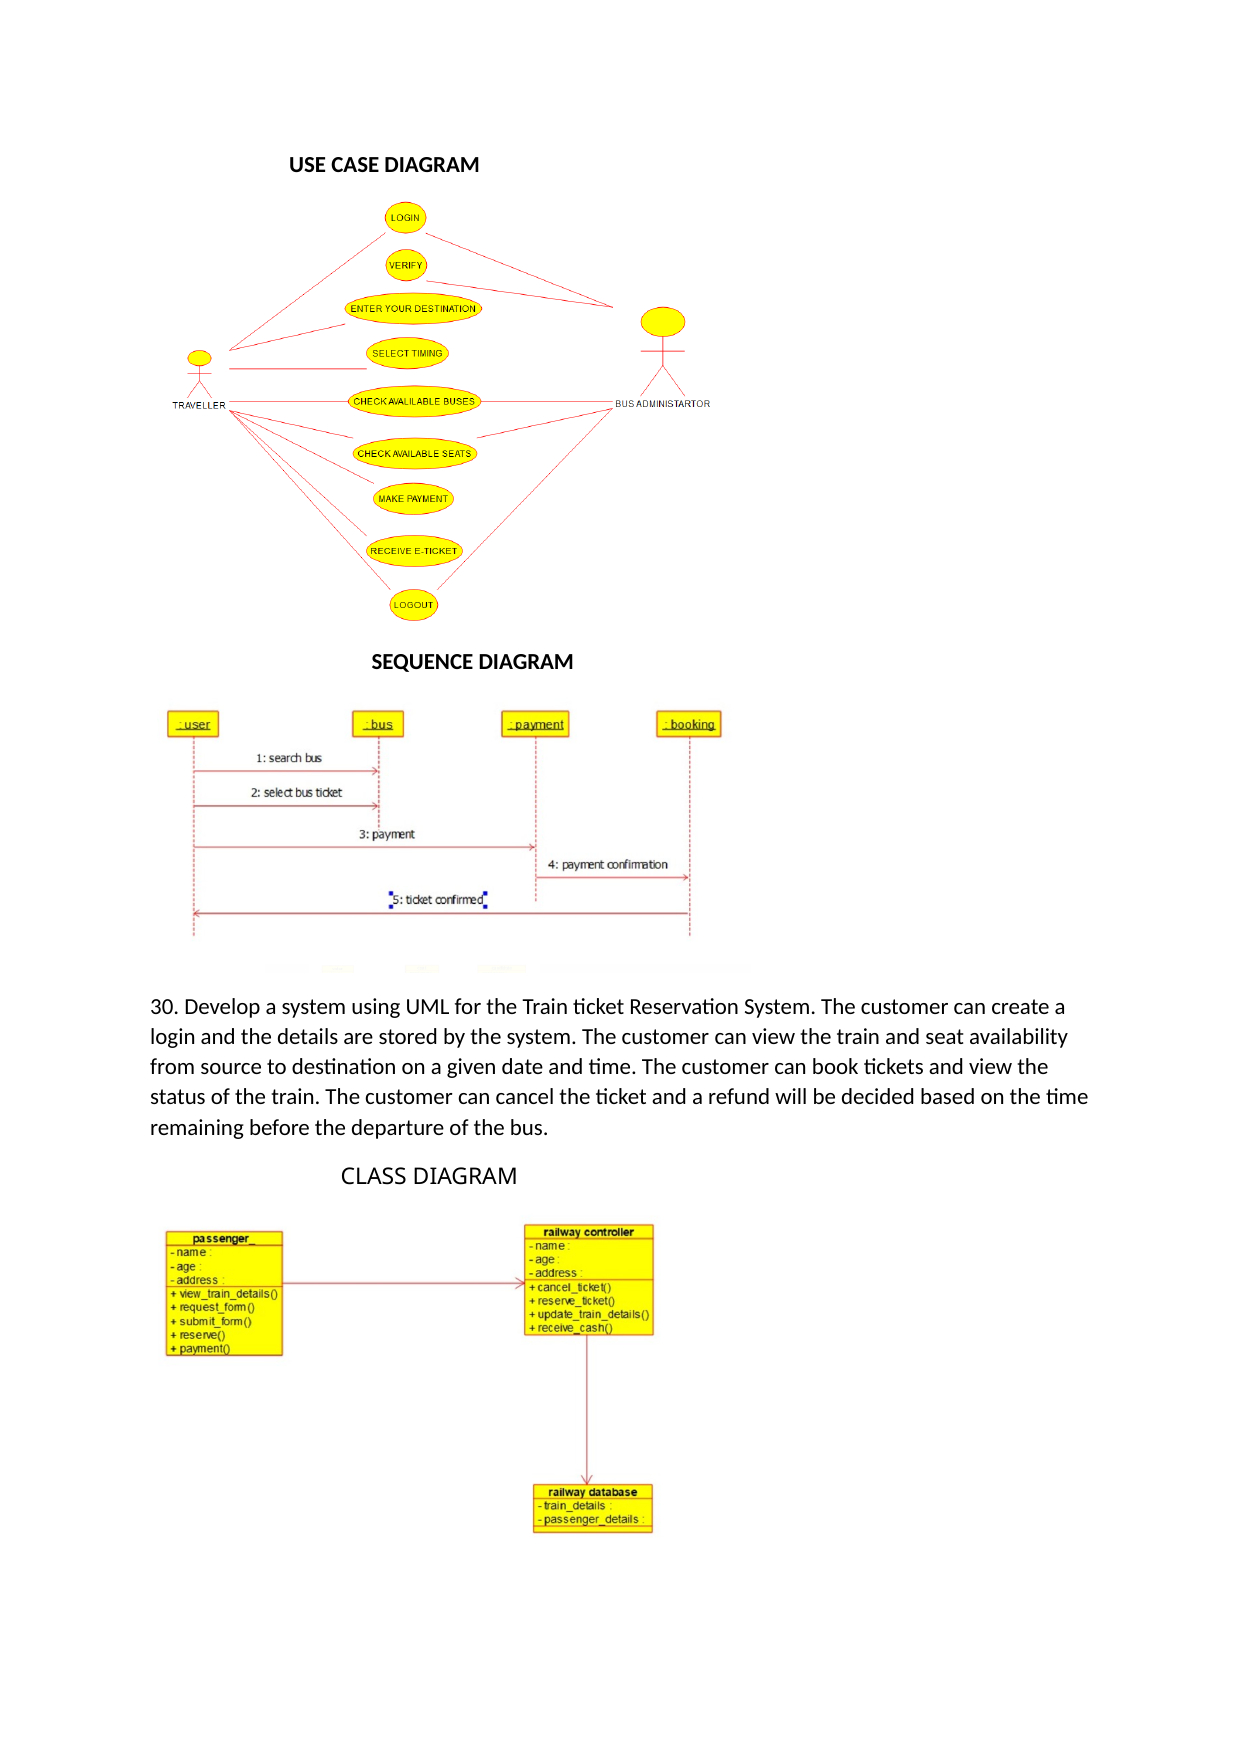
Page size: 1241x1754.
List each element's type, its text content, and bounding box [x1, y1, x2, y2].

text 30. Develop a system using UML for the Train ticket Reservation System. The customer can create a login and the details are stored by the system. The customer can view the train and seat availability from source to destination on a given date and time. The customer can book tickets and view the status of the train. The customer can cancel the ticket and a refund will be decided based on the time remaining before the departure of the bus. [150, 992, 1090, 1141]
picture [150, 1210, 701, 1553]
text USE CASE DIAGRAM [150, 150, 1090, 178]
picture [150, 694, 752, 973]
text CLASS DIAGRAM [150, 1159, 1090, 1191]
text SEQUENCE DIAGRAM [150, 647, 1090, 675]
picture [150, 196, 723, 629]
